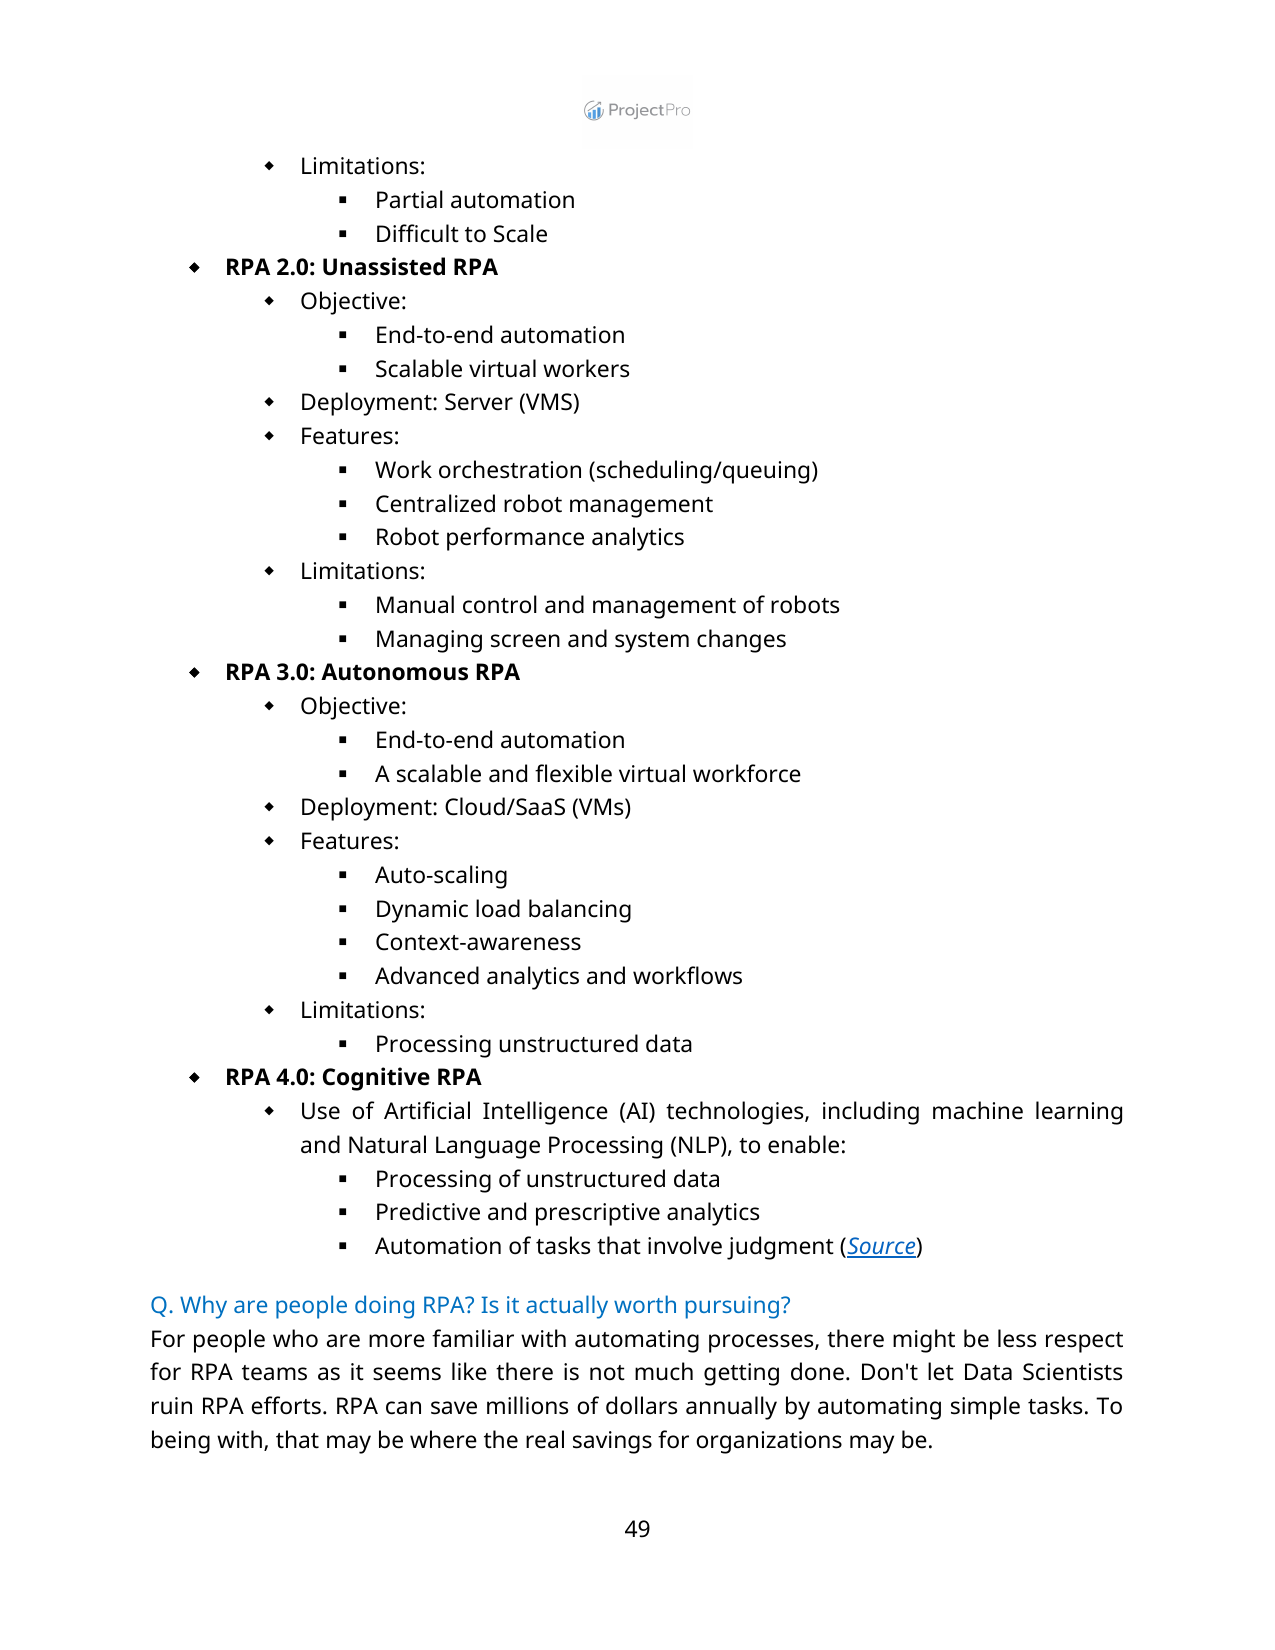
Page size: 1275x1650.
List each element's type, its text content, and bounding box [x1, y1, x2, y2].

list Deployment: Server (VMS) [262, 386, 1125, 417]
list Use of Artificial Intelligence (AI) technologies, including machine learning and Natural Language Processing (NLP), to enable: [262, 1095, 1125, 1160]
list Features: [262, 825, 1125, 856]
list Features: [262, 420, 1125, 451]
list Work orchestration (scheduling/queuing) [337, 454, 1125, 485]
list Limitations: [262, 555, 1125, 586]
list Difficult to Scale [337, 217, 1125, 249]
list Deployment: Cloud/SaaS (VMs) [262, 791, 1125, 822]
list Processing unstructured data [337, 1027, 1125, 1059]
subtitle Q. Why are people doing RPA? Is it actually worth pursuing? [150, 1289, 1125, 1320]
list RPA 2.0: Unassisted RPA [187, 251, 1125, 282]
list Manual control and management of robots [337, 589, 1125, 620]
list Robot performance analytics [337, 521, 1125, 552]
list Partial automation [337, 184, 1125, 215]
list Automation of tasks that involve judgment (Source) [337, 1230, 1125, 1261]
list Objective: [262, 285, 1125, 316]
list Processing of unstructured data [337, 1162, 1125, 1194]
list End-to-end automation [337, 319, 1125, 350]
list A scalable and flexible virtual workforce [337, 757, 1125, 789]
list Objective: [262, 690, 1125, 721]
list Predictive and prescriptive analytics [337, 1196, 1125, 1227]
text For people who are more familiar with automating processes, there might be less respect for RPA teams as it seems like there is not much getting done. Don't let Data Scientists ruin RPA efforts. RPA can save millions of dollars annually by automating simple tasks. To being with, that may be where the real savings for organizations may be. [150, 1322, 1125, 1455]
list Limitations: [262, 994, 1125, 1025]
list RPA 4.0: Cognitive RPA [187, 1061, 1125, 1092]
list Advanced analytics and workflows [337, 960, 1125, 991]
list End-to-end automation [337, 724, 1125, 755]
picture [582, 75, 693, 149]
list Centralized robot management [337, 487, 1125, 519]
list RPA 3.0: Autonomous RPA [187, 656, 1125, 687]
list Managing screen and system changes [337, 622, 1125, 654]
list Scalable virtual workers [337, 352, 1125, 384]
list Limitations: [262, 150, 1125, 181]
list Context-awareness [337, 926, 1125, 957]
list Auto-scaling [337, 859, 1125, 890]
list Dynamic load balancing [337, 892, 1125, 924]
